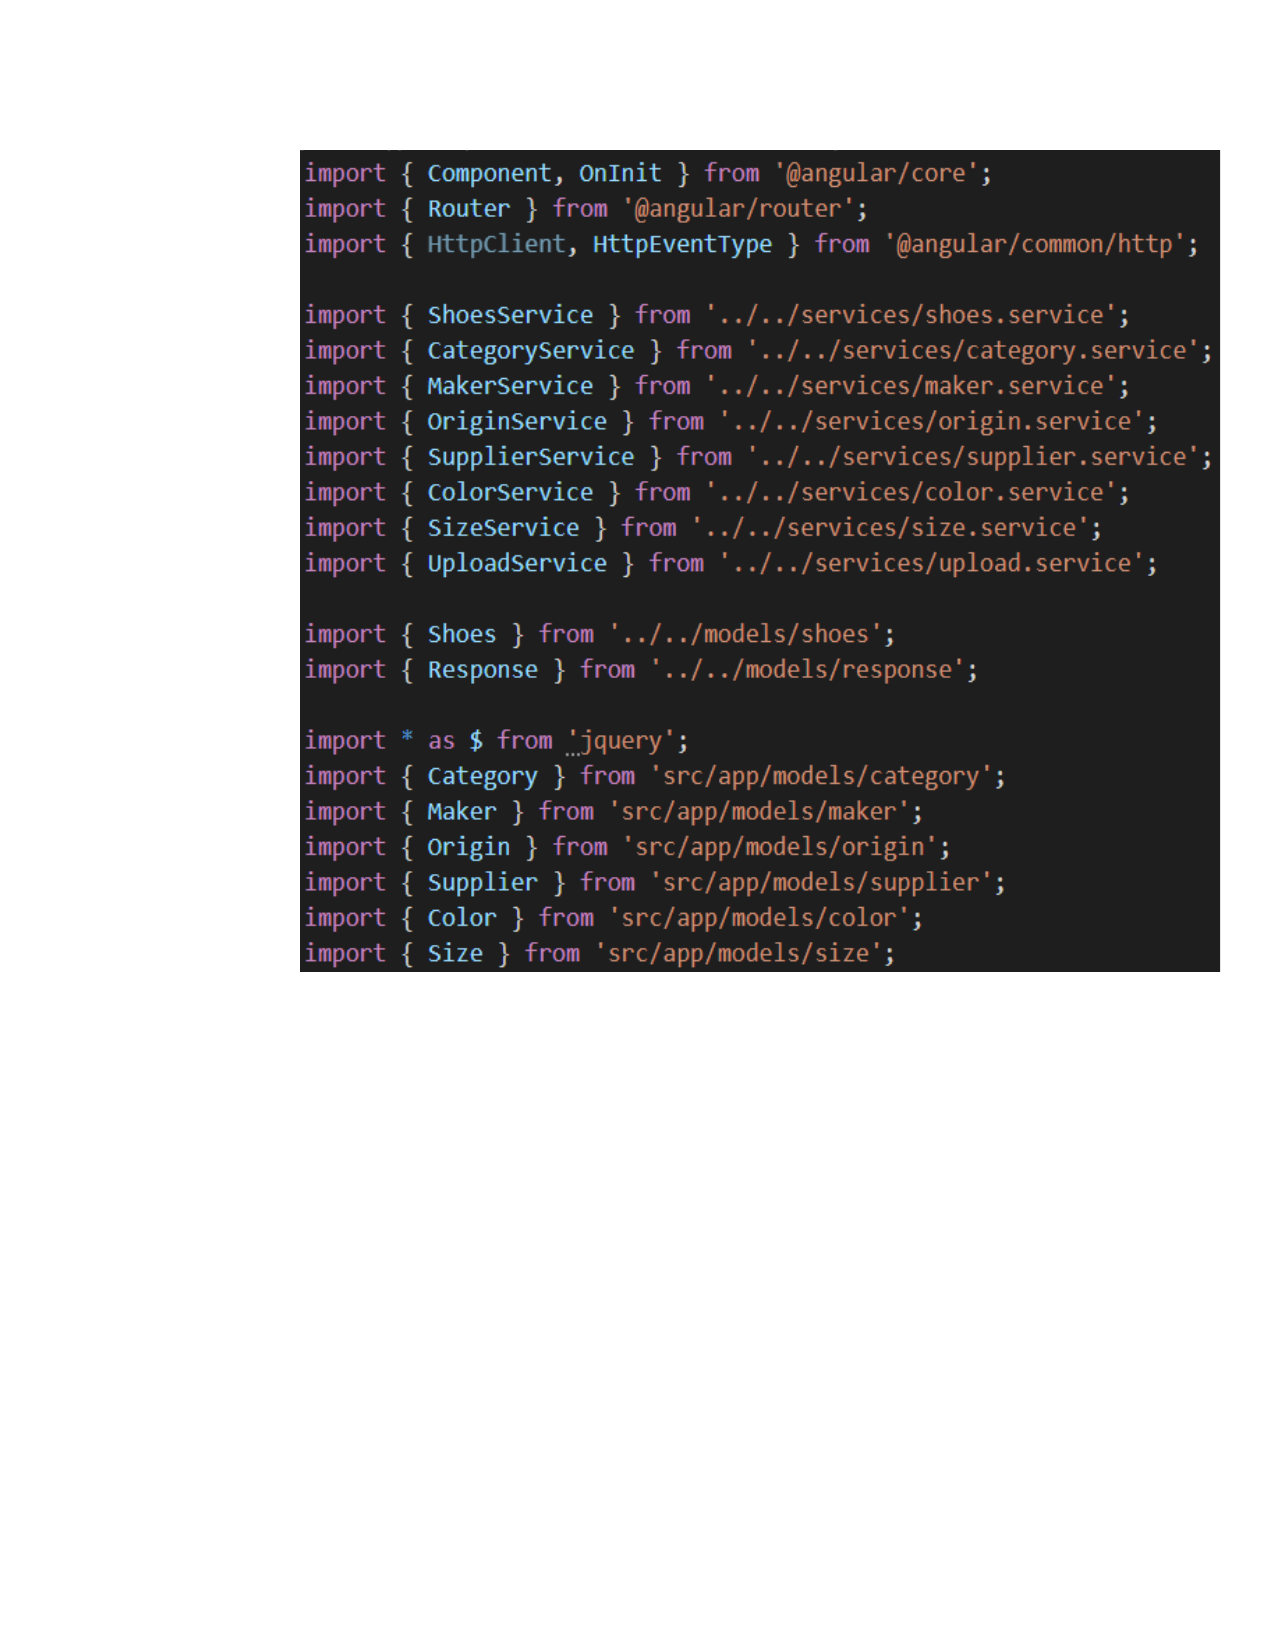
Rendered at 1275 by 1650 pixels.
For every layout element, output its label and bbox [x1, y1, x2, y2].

picture [300, 150, 1221, 972]
